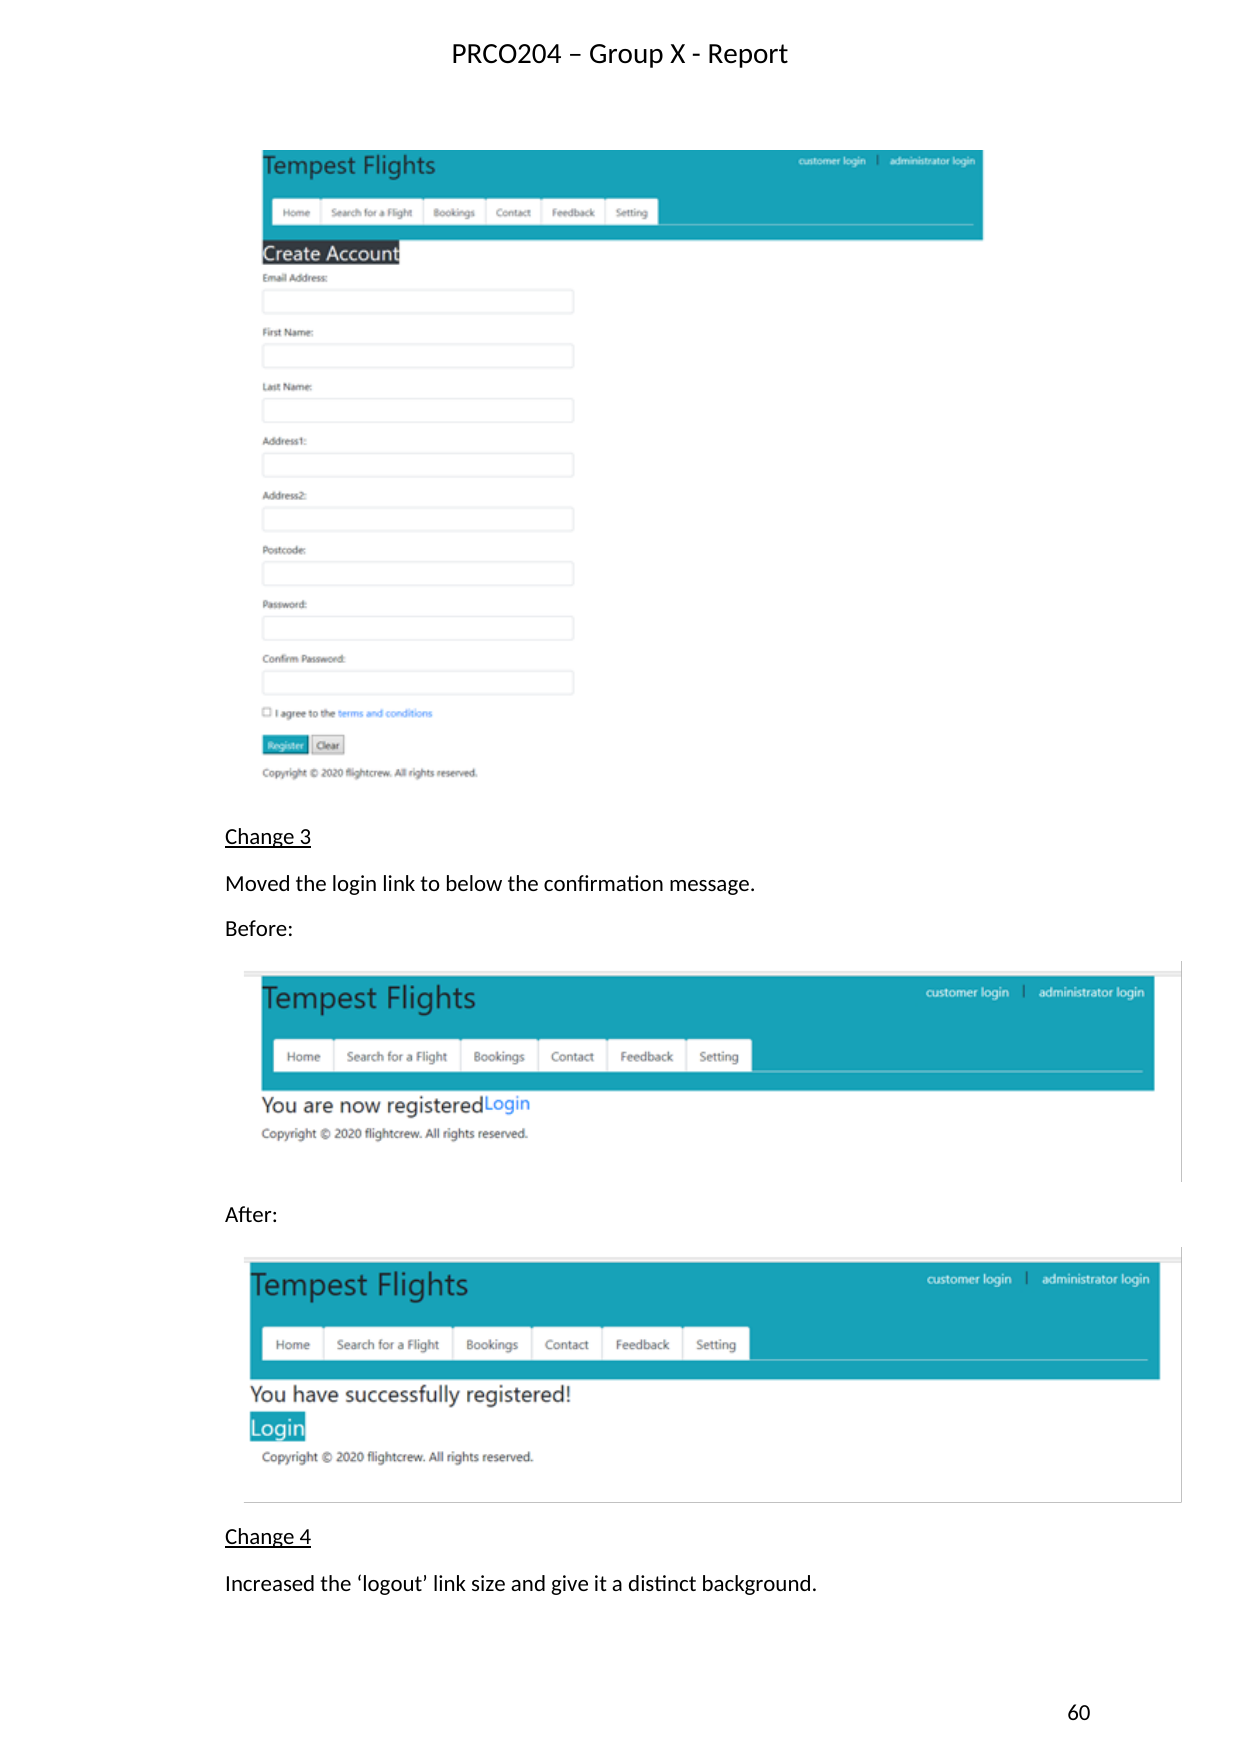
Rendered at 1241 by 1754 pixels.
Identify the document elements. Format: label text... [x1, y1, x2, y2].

text After: [150, 1200, 1090, 1228]
text Change 3 [150, 822, 1090, 850]
text Change 4 [150, 1522, 1090, 1550]
text Before: [150, 914, 1090, 942]
text Moved the login link to below the confirmation message. [150, 869, 1090, 897]
text Increased the ‘logout’ link size and give it a distinct background. [150, 1569, 1090, 1597]
